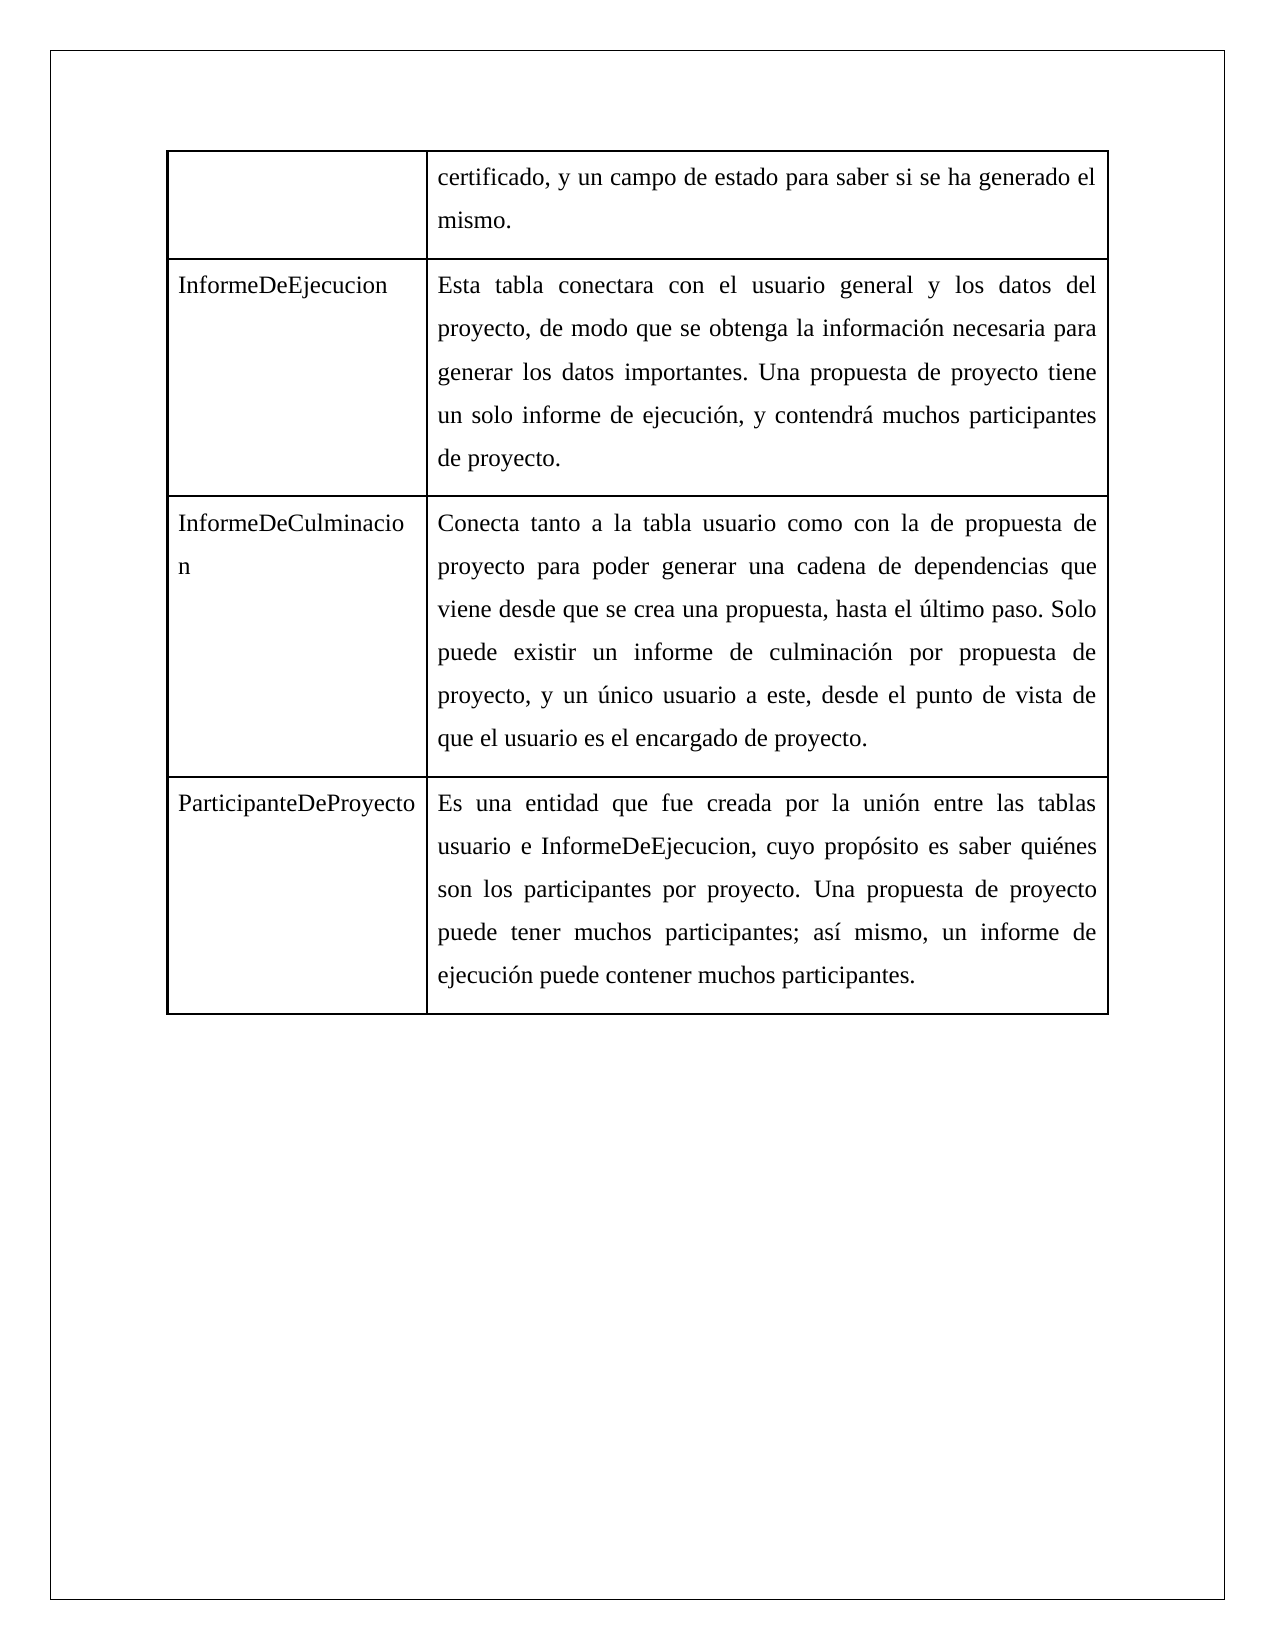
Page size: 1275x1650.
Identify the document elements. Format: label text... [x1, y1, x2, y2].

table_cell Conecta tanto a la tabla usuario como con la de propuesta de proyecto para poder generar una cadena de dependencias que viene desde que se crea una propuesta, hasta el último paso. Solo puede existir un informe de culminación por propuesta de proyecto, y un único usuario a este, desde el punto de vista de que el usuario es el encargado de proyecto. [428, 497, 1107, 776]
table_cell Es una entidad que fue creada por la unión entre las tablas usuario e InformeDeEjecucion, cuyo propósito es saber quiénes son los participantes por proyecto. Una propuesta de proyecto puede tener muchos participantes; así mismo, un informe de ejecución puede contener muchos participantes. [428, 778, 1107, 1013]
table_cell InformeDeCulminacion [169, 497, 426, 776]
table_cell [428, 152, 1107, 258]
table_cell InformeDeEjecucion [169, 260, 426, 495]
table_cell Esta tabla conectara con el usuario general y los datos del proyecto, de modo que se obtenga la información necesaria para generar los datos importantes. Una propuesta de proyecto tiene un solo informe de ejecución, y contendrá muchos participantes de proyecto. [428, 260, 1107, 495]
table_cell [169, 152, 426, 258]
table_cell ParticipanteDeProyecto [169, 778, 426, 1013]
